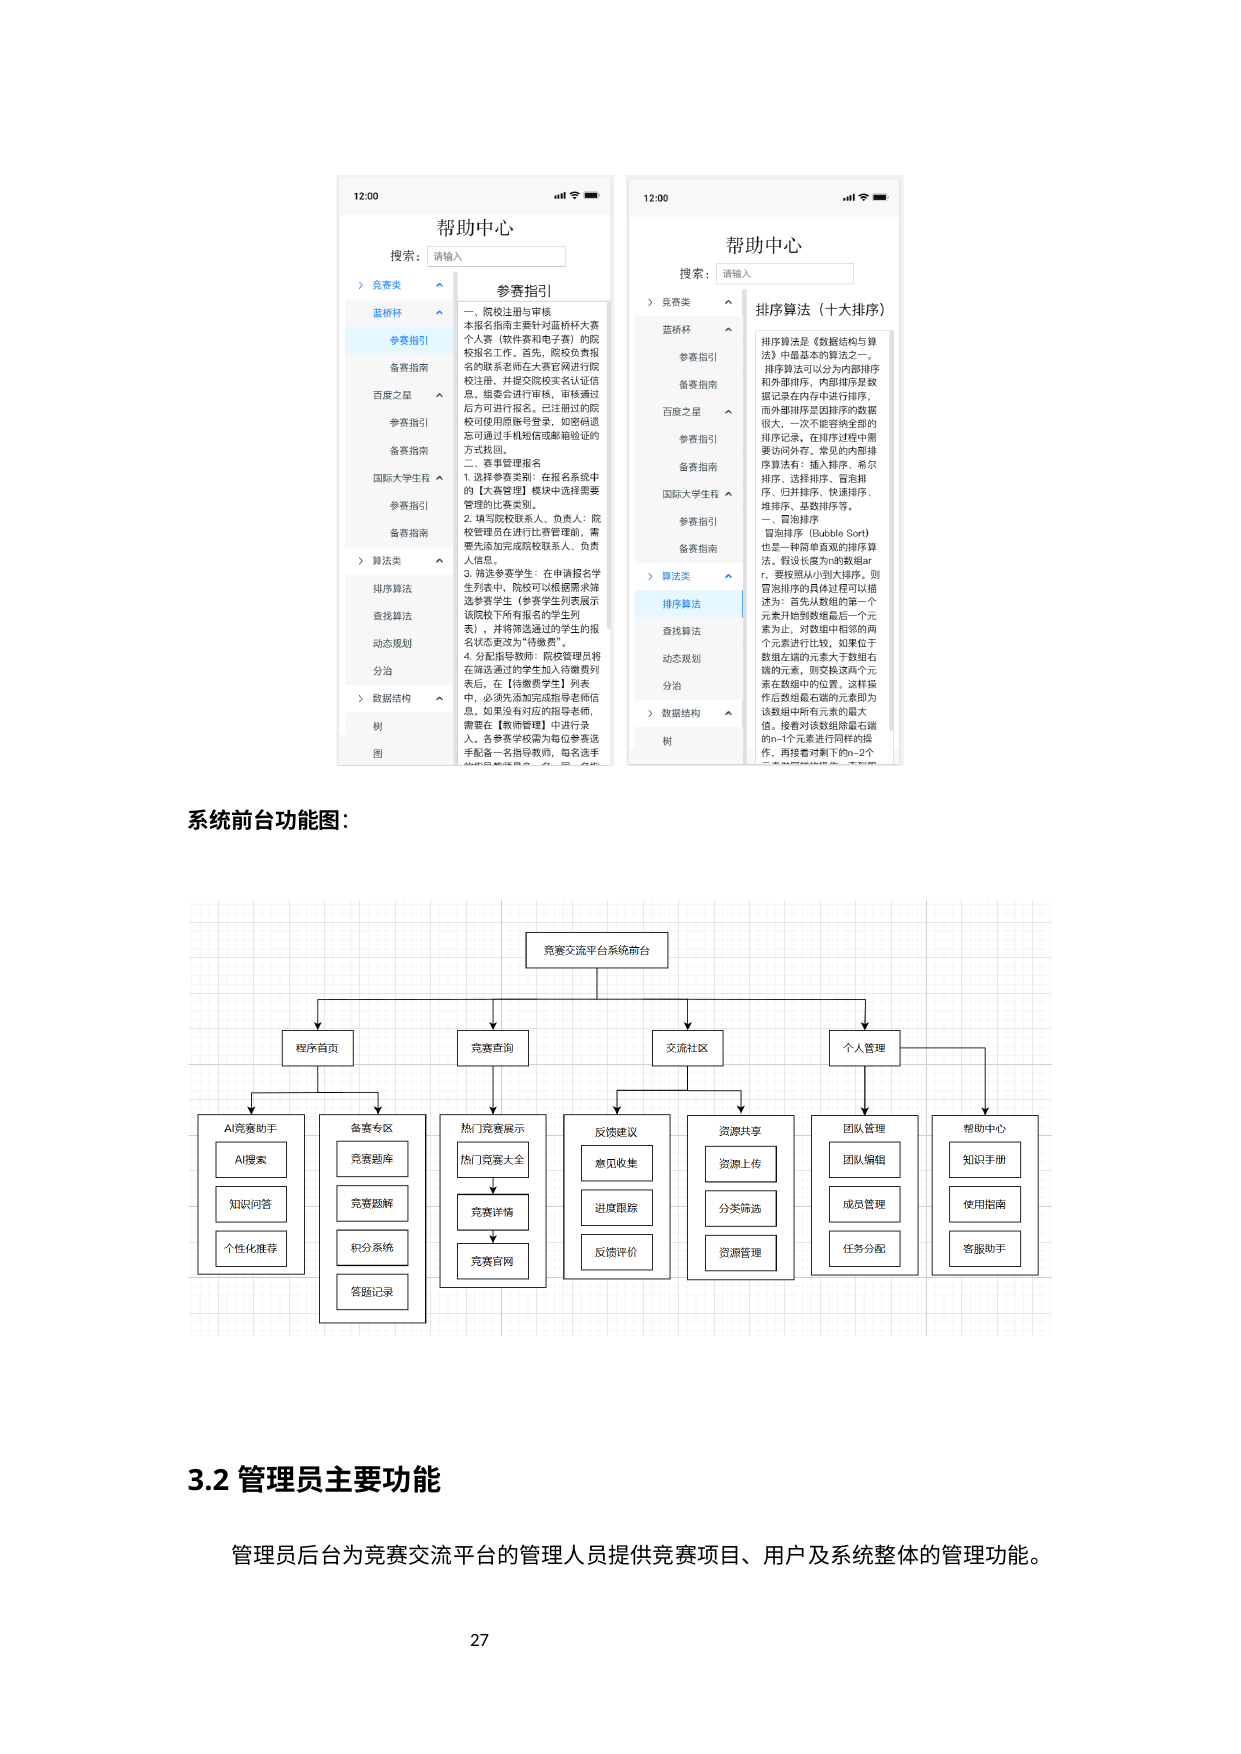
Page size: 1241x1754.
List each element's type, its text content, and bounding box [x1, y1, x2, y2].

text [187, 1537, 1053, 1570]
picture [336, 175, 615, 766]
text 系统前台功能图： [187, 803, 1053, 876]
subtitle 3.2 管理员主要功能 [187, 1446, 1053, 1511]
picture [625, 175, 904, 766]
picture [188, 900, 1052, 1336]
